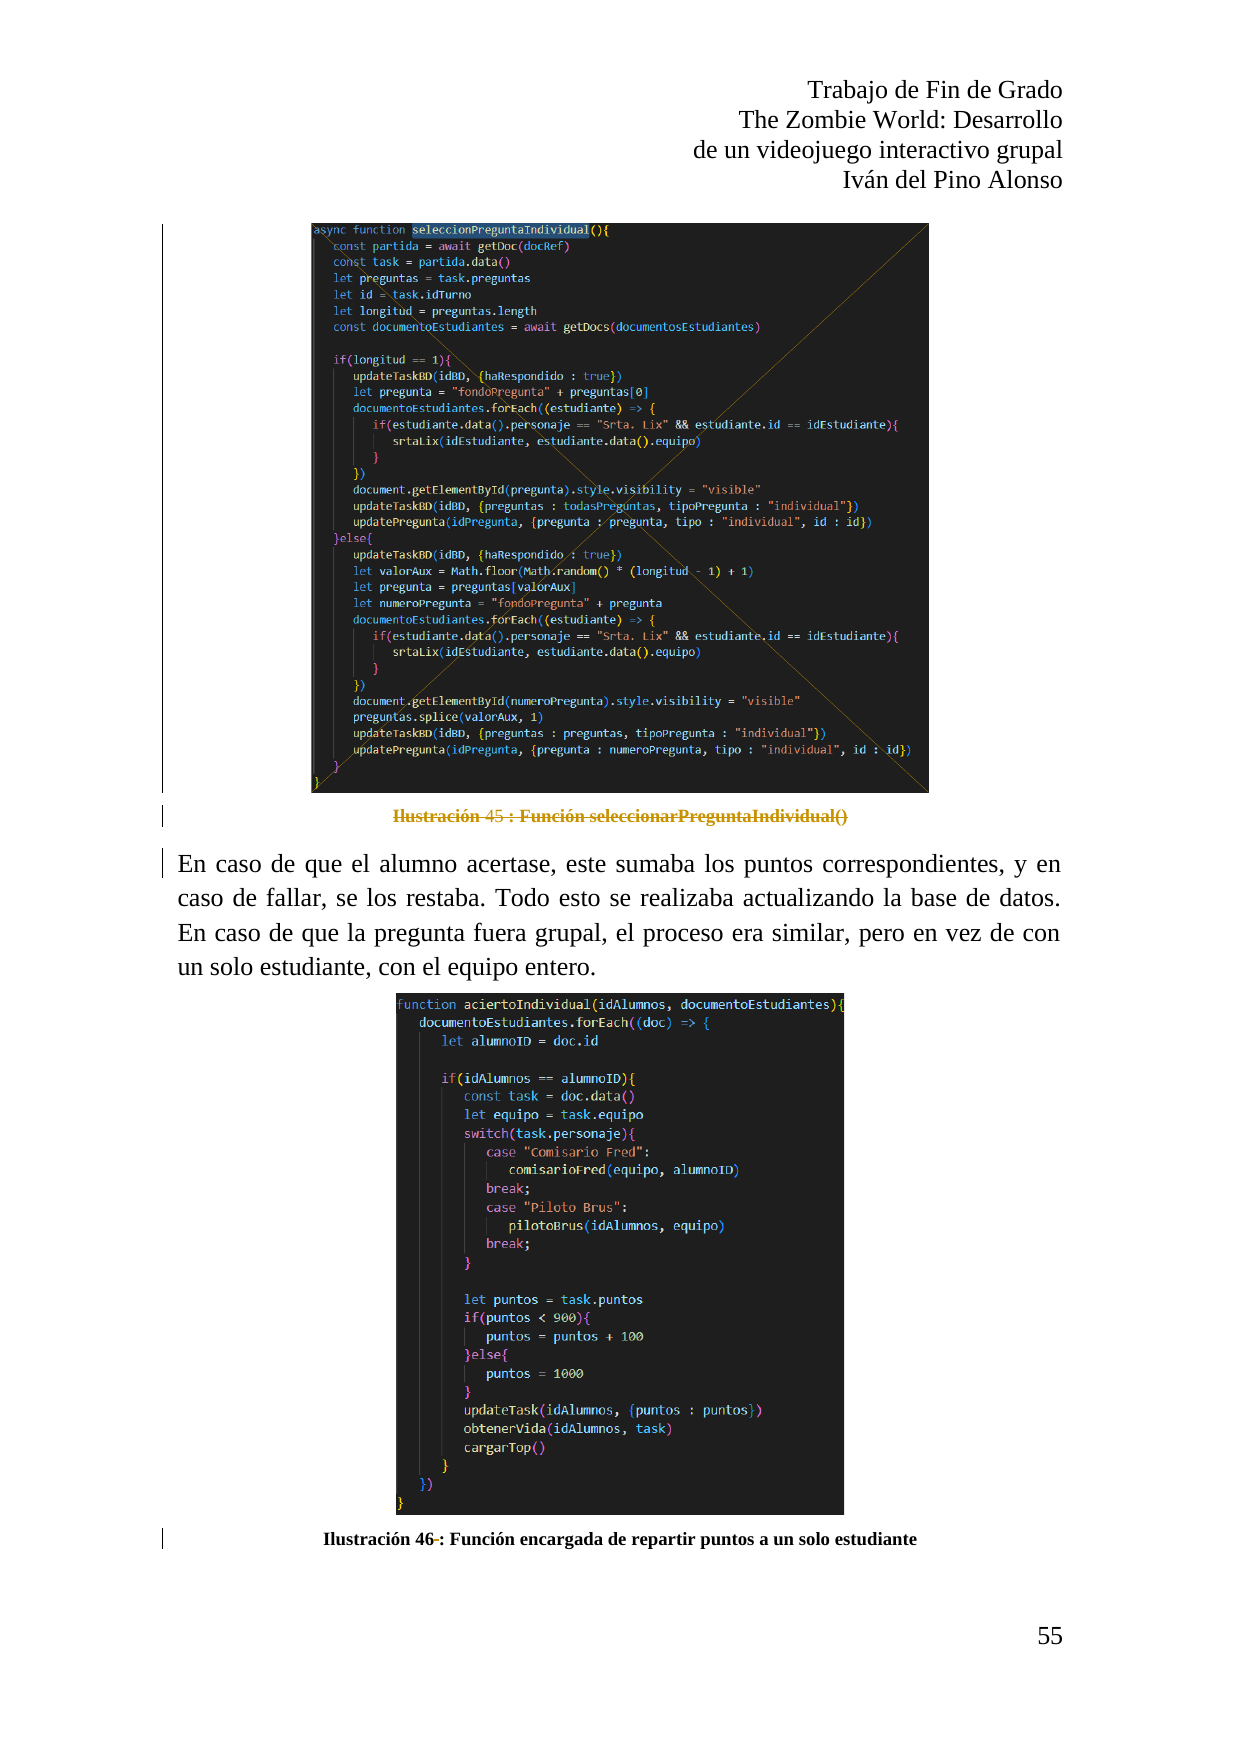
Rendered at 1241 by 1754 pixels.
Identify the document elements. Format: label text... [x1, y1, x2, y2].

picture [396, 993, 845, 1515]
text En caso de que el alumno acertase, este sumaba los puntos correspondientes, y en caso de fallar, se los restaba. Todo esto se realizaba actualizando la base de datos. En caso de que la pregunta fuera grupal, el proceso era similar, pero en vez de con un solo estudiante, con el equipo entero. [177, 848, 1063, 981]
picture [622, 225, 929, 791]
picture [311, 225, 618, 791]
picture [312, 223, 928, 507]
picture [313, 510, 928, 793]
text Ilustración : Función encargada de repartir puntos a un solo estudiante [177, 1528, 1063, 1549]
